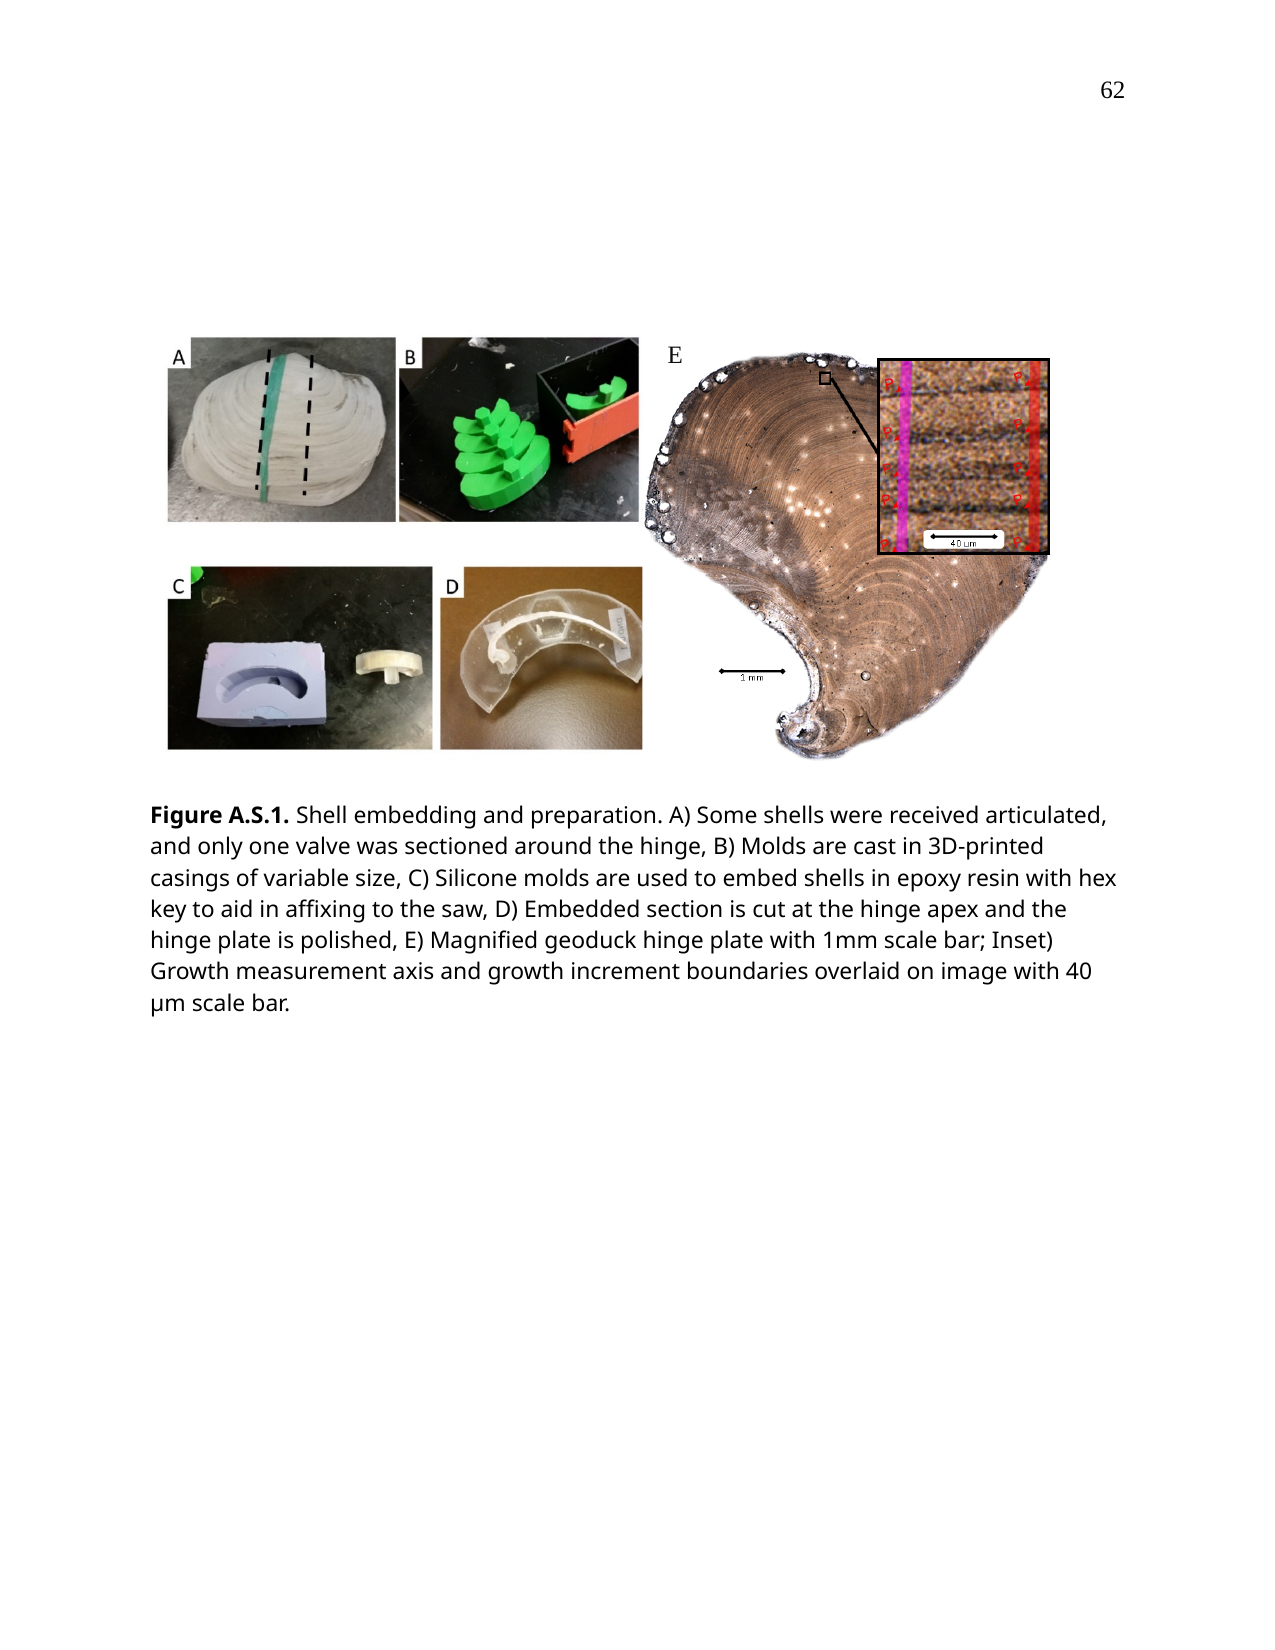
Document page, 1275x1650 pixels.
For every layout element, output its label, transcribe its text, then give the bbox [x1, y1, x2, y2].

subtitle Figure A.S.1. Shell embedding and preparation. A) Some shells were received articulated, and only one valve was sectioned around the hinge, B) Molds are cast in 3D-printed casings of variable size, C) Silicone molds are used to embed shells in epoxy resin with hex key to aid in affixing to the saw, D) Embedded section is cut at the hinge apex and the hinge plate is polished, E) Magnified geoduck hinge plate with 1mm scale bar; Inset) Growth measurement axis and growth increment boundaries overlaid on image with 40 μm scale bar. [150, 799, 1125, 1018]
picture [150, 314, 1050, 774]
